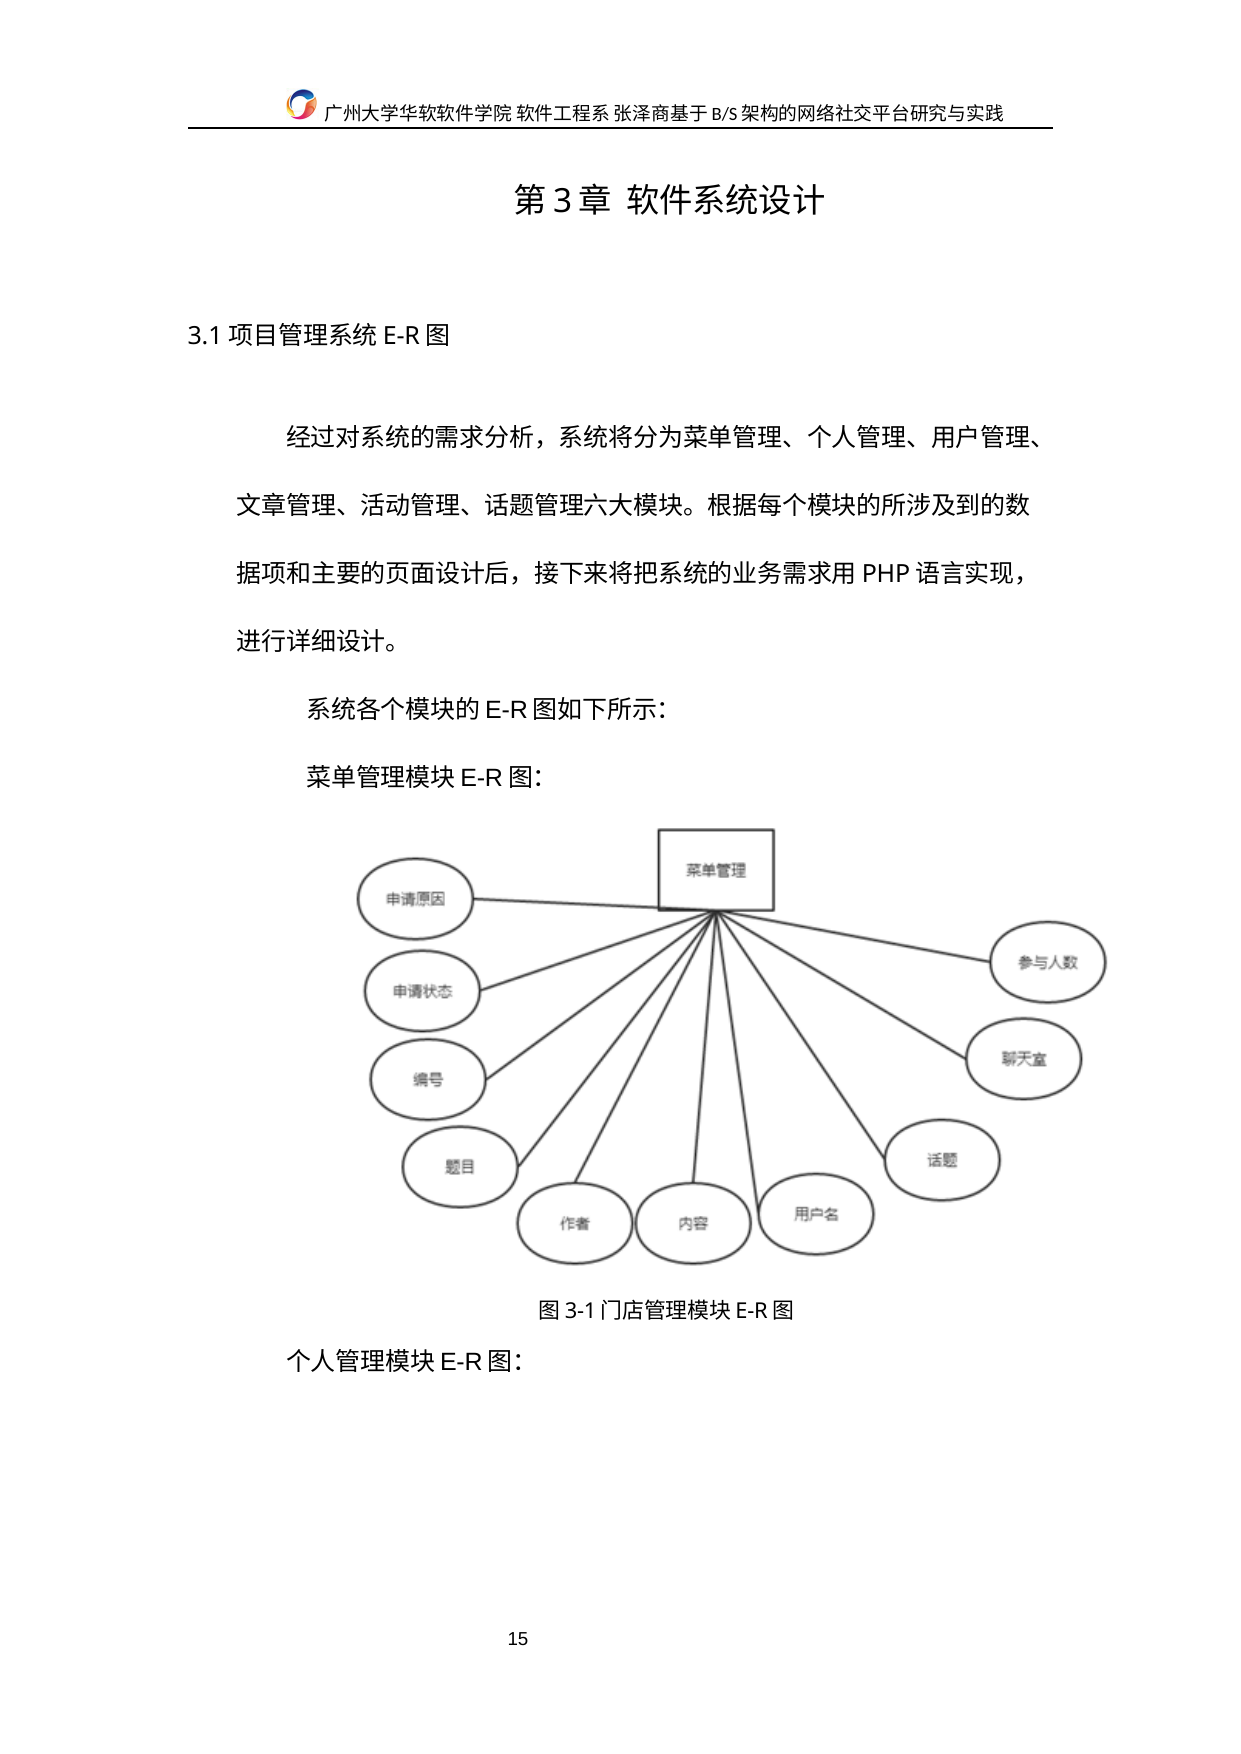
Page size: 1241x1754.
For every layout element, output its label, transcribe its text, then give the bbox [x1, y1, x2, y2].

text 第3章 软件系统设计 [237, 164, 1053, 232]
picture [286, 88, 320, 120]
text 3.1 项目管理系统E-R图 [187, 300, 1053, 368]
text 菜单管理模块E-R图： [237, 741, 1053, 809]
text 经过对系统的需求分析，系统将分为菜单管理、个人管理、用户管理、文章管理、活动管理、话题管理六大模块。根据每个模块的所涉及到的数据项和主要的页面设计后，接下来将把系统的业务需求用PHP语言实现，进行详细设计。 [237, 402, 1053, 673]
text 系统各个模块的E-R图如下所示： [237, 673, 1053, 741]
text 图3-1门店管理模块E-R图 [237, 1292, 1053, 1326]
text 个人管理模块E-R图： [237, 1326, 1053, 1393]
picture [286, 810, 1152, 1283]
